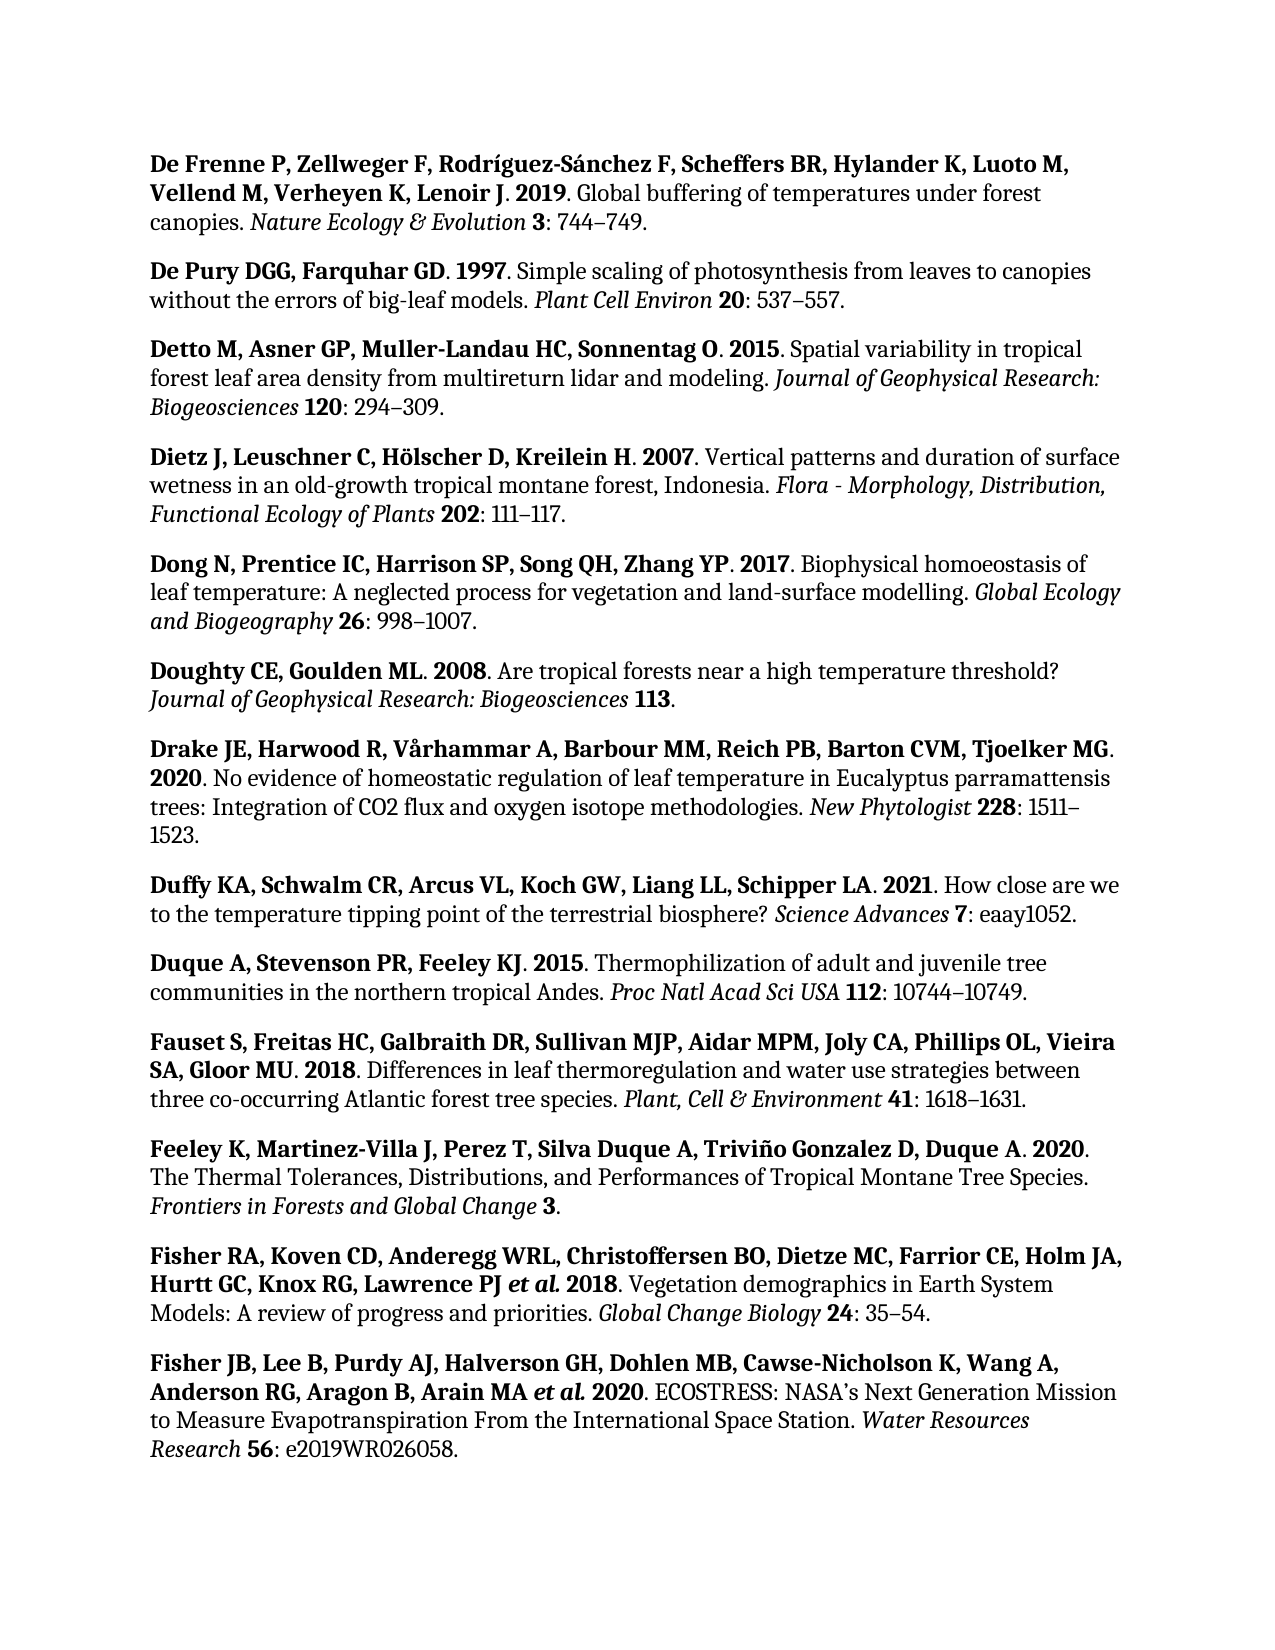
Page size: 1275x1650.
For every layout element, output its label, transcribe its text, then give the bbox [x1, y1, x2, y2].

text De Pury DGG, Farquhar GD. 1997. Simple scaling of photosynthesis from leaves to canopies without the errors of big-leaf models. Plant Cell Environ 20: 537–557. [150, 257, 1125, 314]
text Detto M, Asner GP, Muller-Landau HC, Sonnentag O. 2015. Spatial variability in tropical forest leaf area density from multireturn lidar and modeling. Journal of Geophysical Research: Biogeosciences 120: 294–309. [150, 335, 1125, 422]
text Fauset S, Freitas HC, Galbraith DR, Sullivan MJP, Aidar MPM, Joly CA, Phillips OL, Vieira SA, Gloor MU. 2018. Differences in leaf thermoregulation and water use strategies between three co-occurring Atlantic forest tree species. Plant, Cell & Environment 41: 1618–1631. [150, 1027, 1125, 1114]
text Duffy KA, Schwalm CR, Arcus VL, Koch GW, Liang LL, Schipper LA. 2021. How close are we to the temperature tipping point of the terrestrial biosphere? Science Advances 7: eaay1052. [150, 871, 1125, 928]
text Fisher RA, Koven CD, Anderegg WRL, Christoffersen BO, Dietze MC, Farrior CE, Holm JA, Hurtt GC, Knox RG, Lawrence PJ et al. 2018. Vegetation demographics in Earth System Models: A review of progress and priorities. Global Change Biology 24: 35–54. [150, 1242, 1125, 1328]
text Drake JE, Harwood R, Vårhammar A, Barbour MM, Reich PB, Barton CVM, Tjoelker MG. 2020. No evidence of homeostatic regulation of leaf temperature in Eucalyptus parramattensis trees: Integration of CO2 flux and oxygen isotope methodologies. New Phytologist 228: 1511–1523. [150, 735, 1125, 850]
text Feeley K, Martinez-Villa J, Perez T, Silva Duque A, Triviño Gonzalez D, Duque A. 2020. The Thermal Tolerances, Distributions, and Performances of Tropical Montane Tree Species. Frontiers in Forests and Global Change 3. [150, 1134, 1125, 1221]
text Duque A, Stevenson PR, Feeley KJ. 2015. Thermophilization of adult and juvenile tree communities in the northern tropical Andes. Proc Natl Acad Sci USA 112: 10744–10749. [150, 949, 1125, 1007]
text Fisher JB, Lee B, Purdy AJ, Halverson GH, Dohlen MB, Cawse-Nicholson K, Wang A, Anderson RG, Aragon B, Arain MA et al. 2020. ECOSTRESS: NASA’s Next Generation Mission to Measure Evapotranspiration From the International Space Station. Water Resources Research 56: e2019WR026058. [150, 1349, 1125, 1464]
text De Frenne P, Zellweger F, Rodríguez-Sánchez F, Scheffers BR, Hylander K, Luoto M, Vellend M, Verheyen K, Lenoir J. 2019. Global buffering of temperatures under forest canopies. Nature Ecology & Evolution 3: 744–749. [150, 150, 1125, 236]
text Dietz J, Leuschner C, Hölscher D, Kreilein H. 2007. Vertical patterns and duration of surface wetness in an old-growth tropical montane forest, Indonesia. Flora - Morphology, Distribution, Functional Ecology of Plants 202: 111–117. [150, 442, 1125, 529]
text Doughty CE, Goulden ML. 2008. Are tropical forests near a high temperature threshold? Journal of Geophysical Research: Biogeosciences 113. [150, 657, 1125, 714]
text Dong N, Prentice IC, Harrison SP, Song QH, Zhang YP. 2017. Biophysical homoeostasis of leaf temperature: A neglected process for vegetation and land-surface modelling. Global Ecology and Biogeography 26: 998–1007. [150, 549, 1125, 636]
